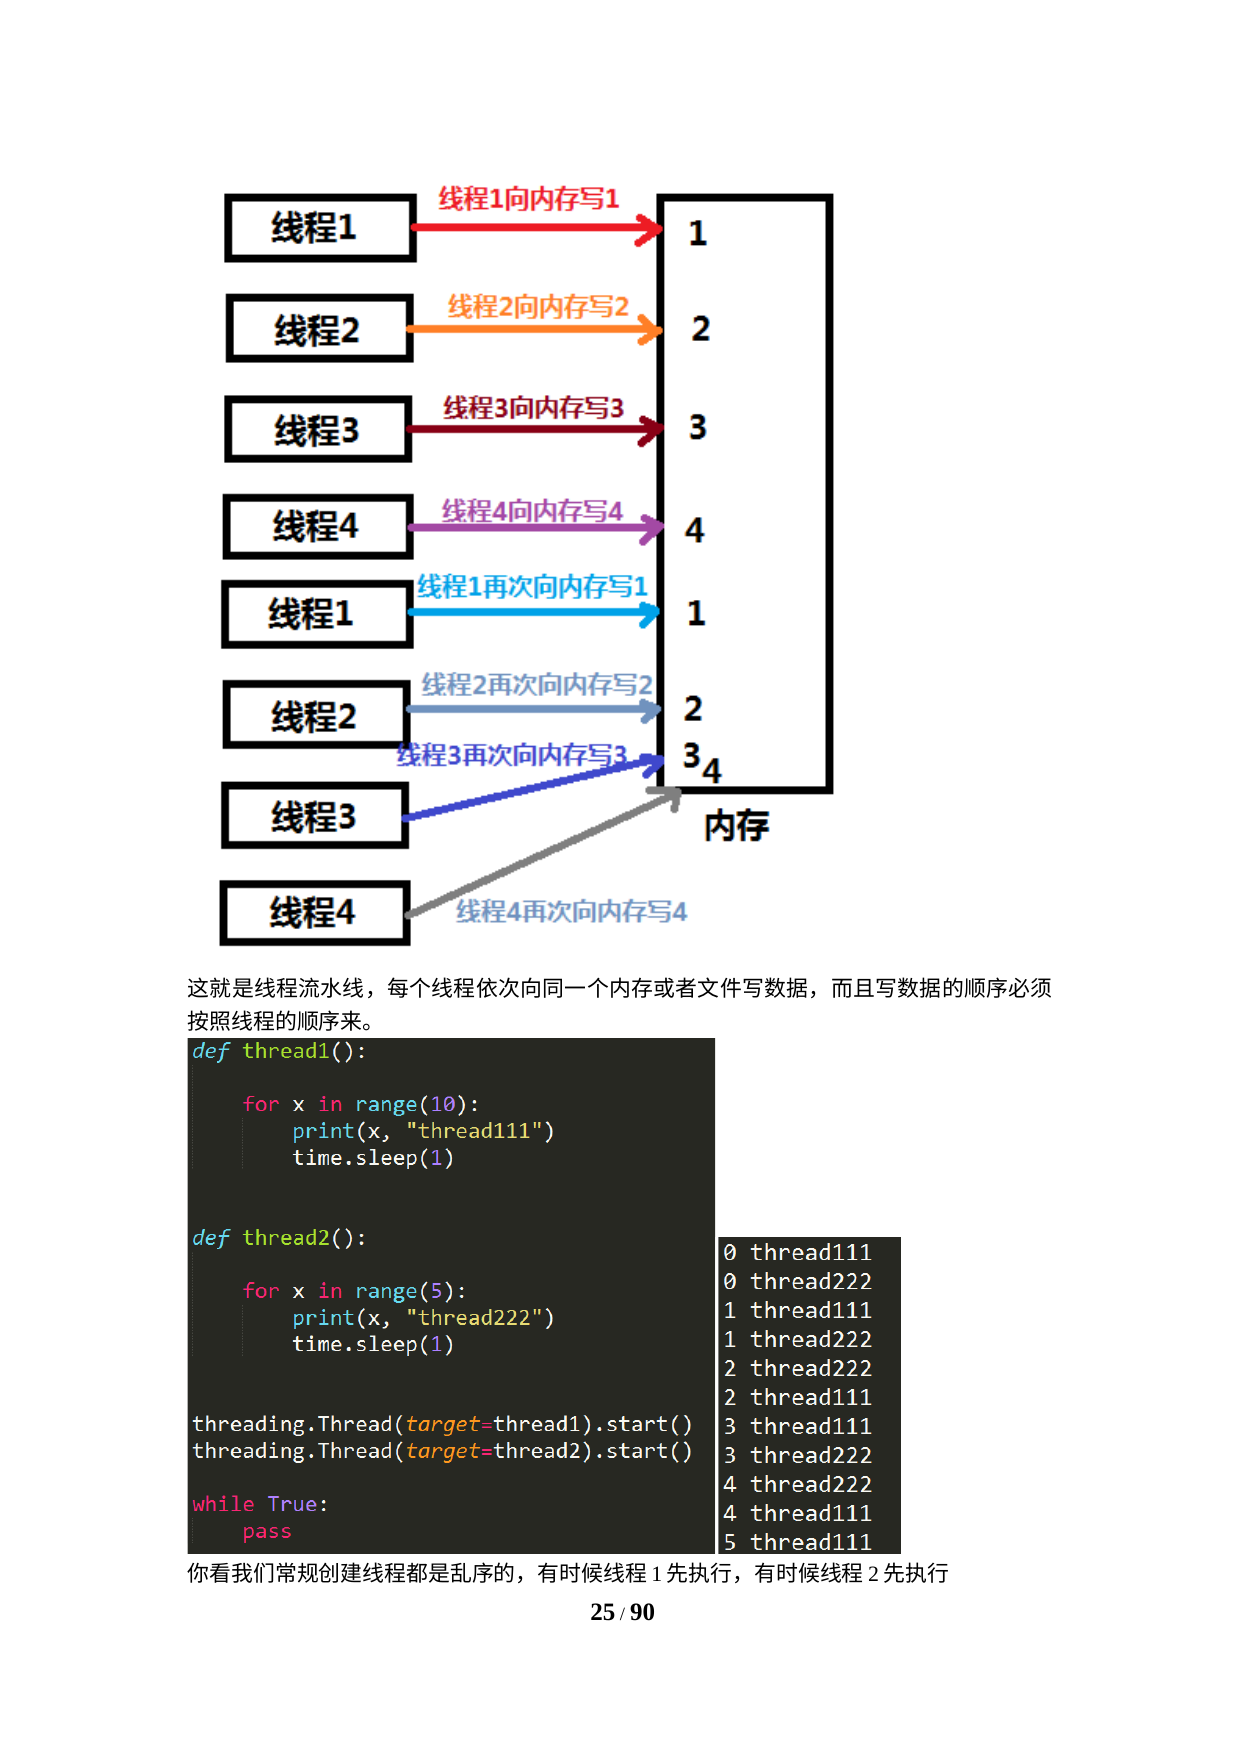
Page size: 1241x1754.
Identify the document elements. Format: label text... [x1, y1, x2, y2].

text 你看我们常规创建线程都是乱序的，有时候线程1先执行，有时候线程2先执行 [187, 1556, 1053, 1588]
picture [187, 158, 854, 954]
picture [187, 1038, 901, 1554]
text 这就是线程流水线，每个线程依次向同一个内存或者文件写数据，而且写数据的顺序必须按照线程的顺序来。 [187, 971, 1053, 1036]
